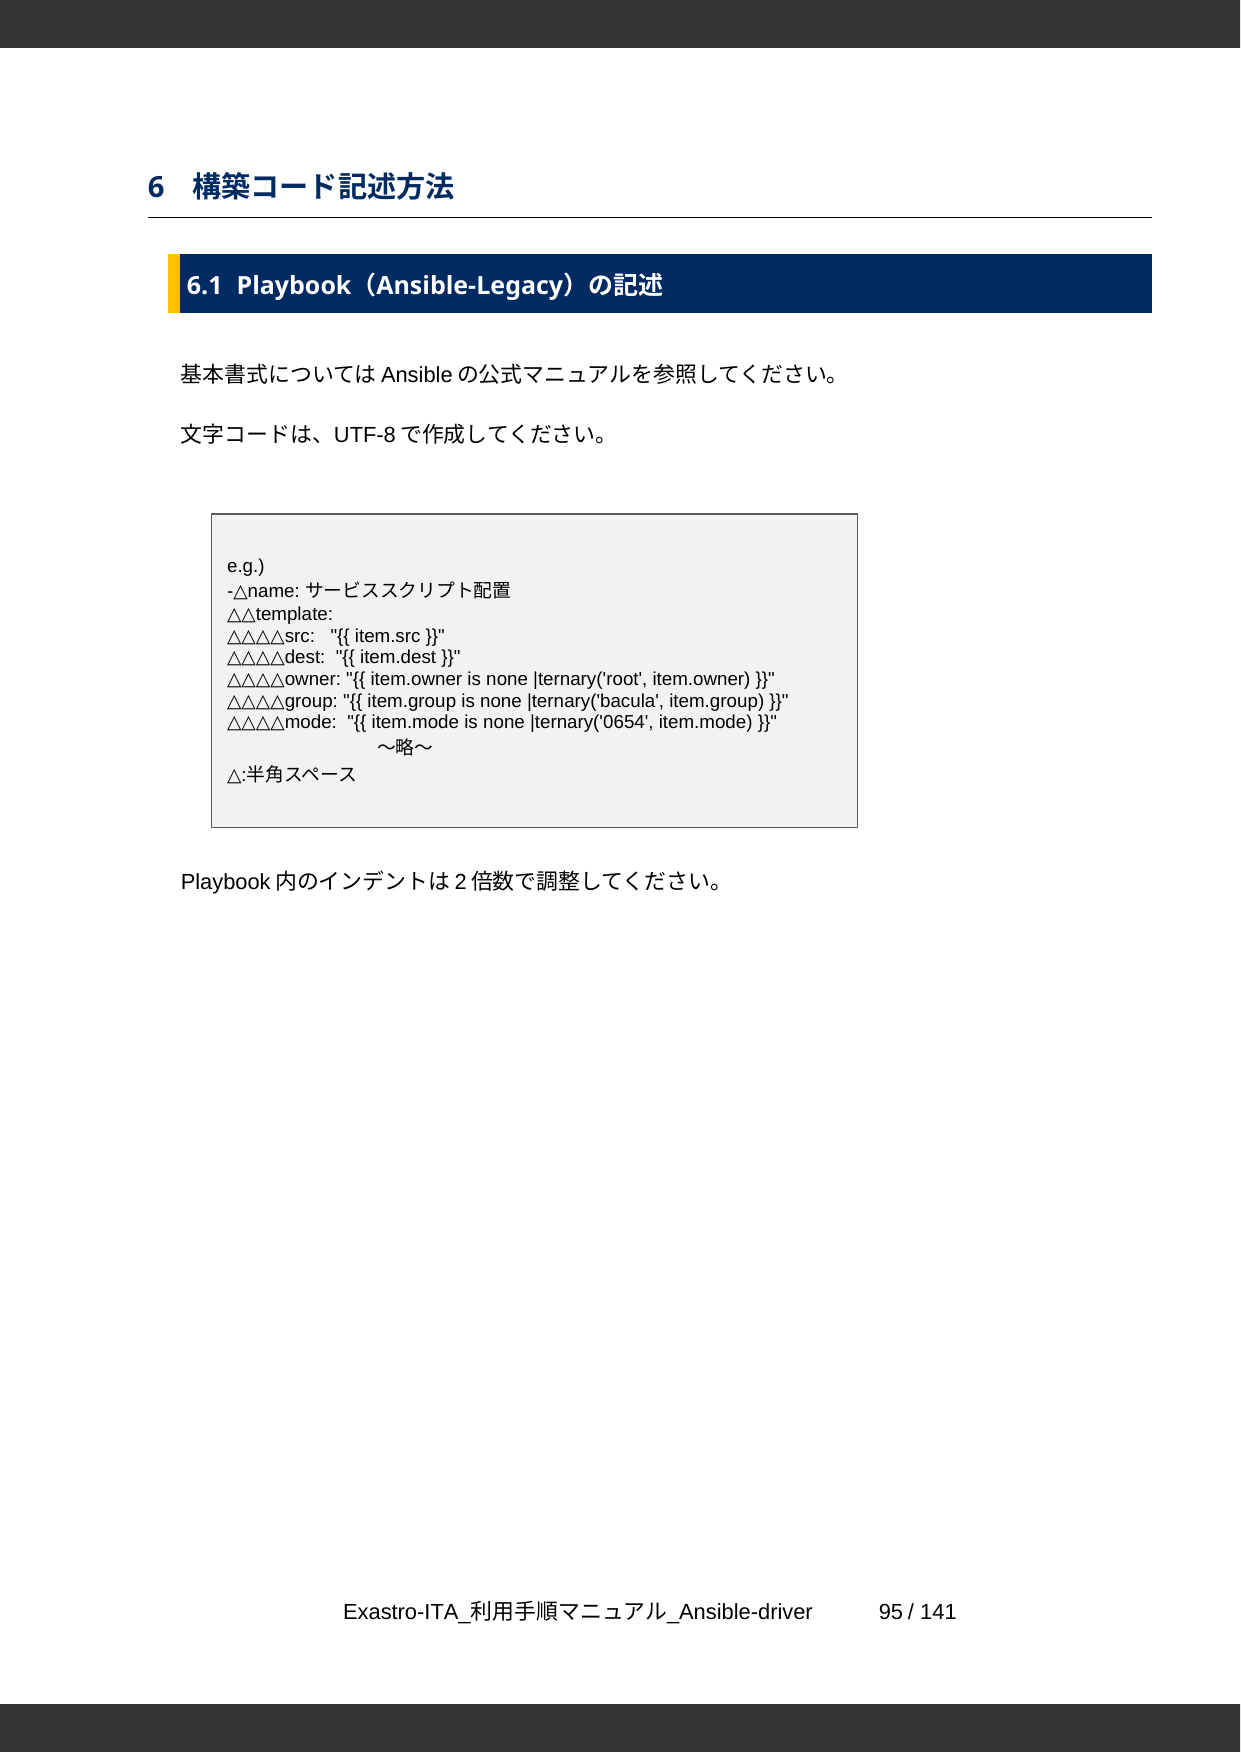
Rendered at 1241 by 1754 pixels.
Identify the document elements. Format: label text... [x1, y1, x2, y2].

text 基本書式についてはAnsibleの公式マニュアルを参照してください。 [148, 343, 1152, 403]
picture [0, 1704, 1241, 1752]
subtitle 構築コード記述方法 [148, 155, 1152, 217]
text Playbook内のインデントは2倍数で調整してください。 [148, 462, 1152, 909]
picture [0, 0, 1241, 48]
subtitle Playbook（Ansible-Legacy）の記述 [180, 254, 1152, 313]
text 文字コードは、UTF-8で作成してください。 [148, 403, 1152, 462]
